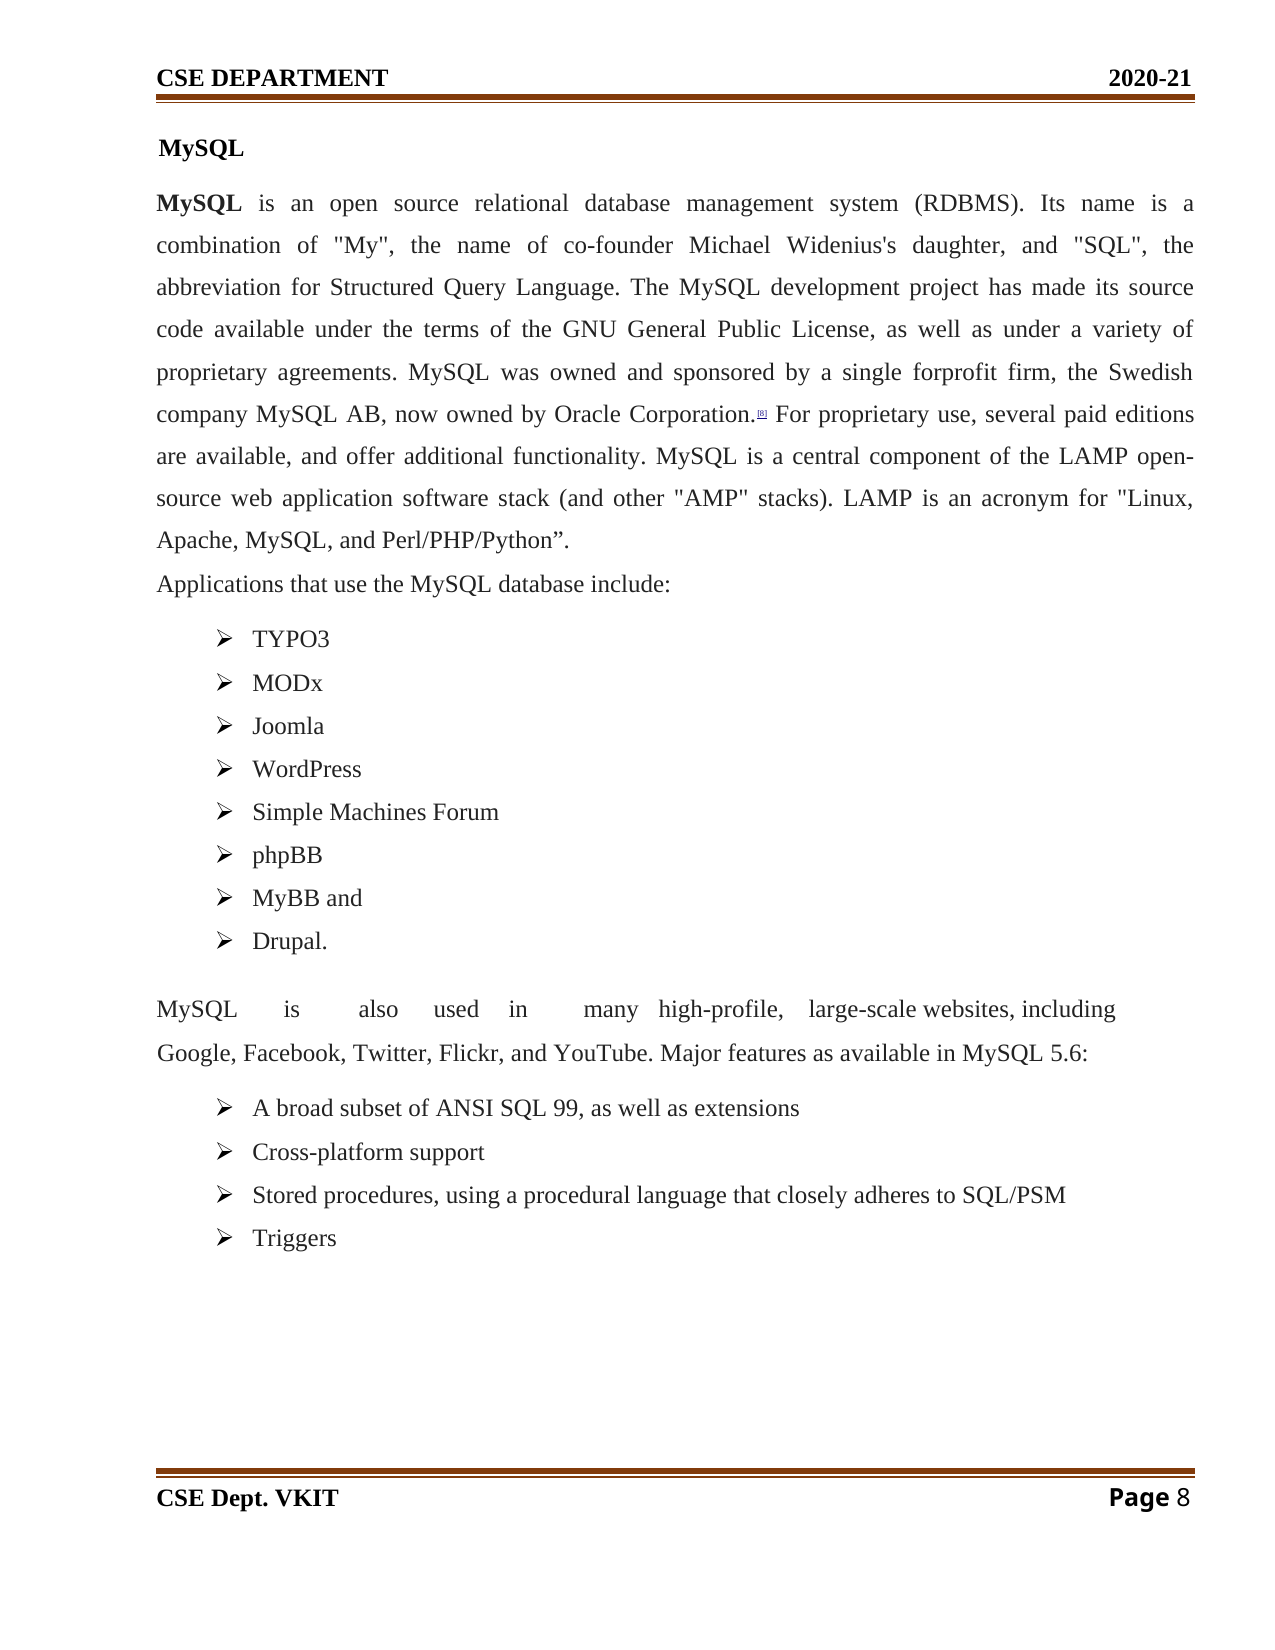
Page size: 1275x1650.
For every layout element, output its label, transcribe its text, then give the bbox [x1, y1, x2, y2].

text MySQL is an open source relational database management system (RDBMS). Its name is a combination of "My", the name of co-founder Michael Widenius's daughter, and "SQL", the abbreviation for Structured Query Language. The MySQL development project has made its source code available under the terms of the GNU General Public License, as well as under a variety of proprietary agreements. MySQL was owned and sponsored by a single forprofit firm, the Swedish company MySQL AB, now owned by Oracle Corporation.[8] For proprietary use, several paid editions are available, and offer additional functionality. MySQL is a central component of the LAMP open-source web application software stack (and other "AMP" stacks). LAMP is an acronym for "Linux, Apache, MySQL, and Perl/PHP/Python”. [156, 188, 1195, 554]
list Joomla [214, 711, 1196, 739]
list MODx [214, 668, 1196, 696]
list Triggers [214, 1223, 1196, 1252]
list MyBB and [214, 883, 1196, 912]
list Cross-platform support [214, 1137, 1196, 1165]
list A broad subset of ANSI SQL 99, as well as extensions [214, 1093, 1196, 1122]
text MySQL is also used in many high-profile, large-scale websites, including Google, Facebook, Twitter, Flickr, and YouTube. Major features as available in MySQL 5.6: [156, 994, 1196, 1066]
text Applications that use the MySQL database include: [156, 569, 1196, 598]
list Simple Machines Forum [214, 797, 1196, 826]
subtitle MySQL [133, 133, 1195, 162]
list Drupal. [214, 926, 1196, 955]
list TYPO3 [214, 624, 1196, 653]
list Stored procedures, using a procedural language that closely adheres to SQL/PSM [214, 1180, 1196, 1208]
list WordPress [214, 754, 1196, 783]
list phpBB [214, 840, 1196, 869]
